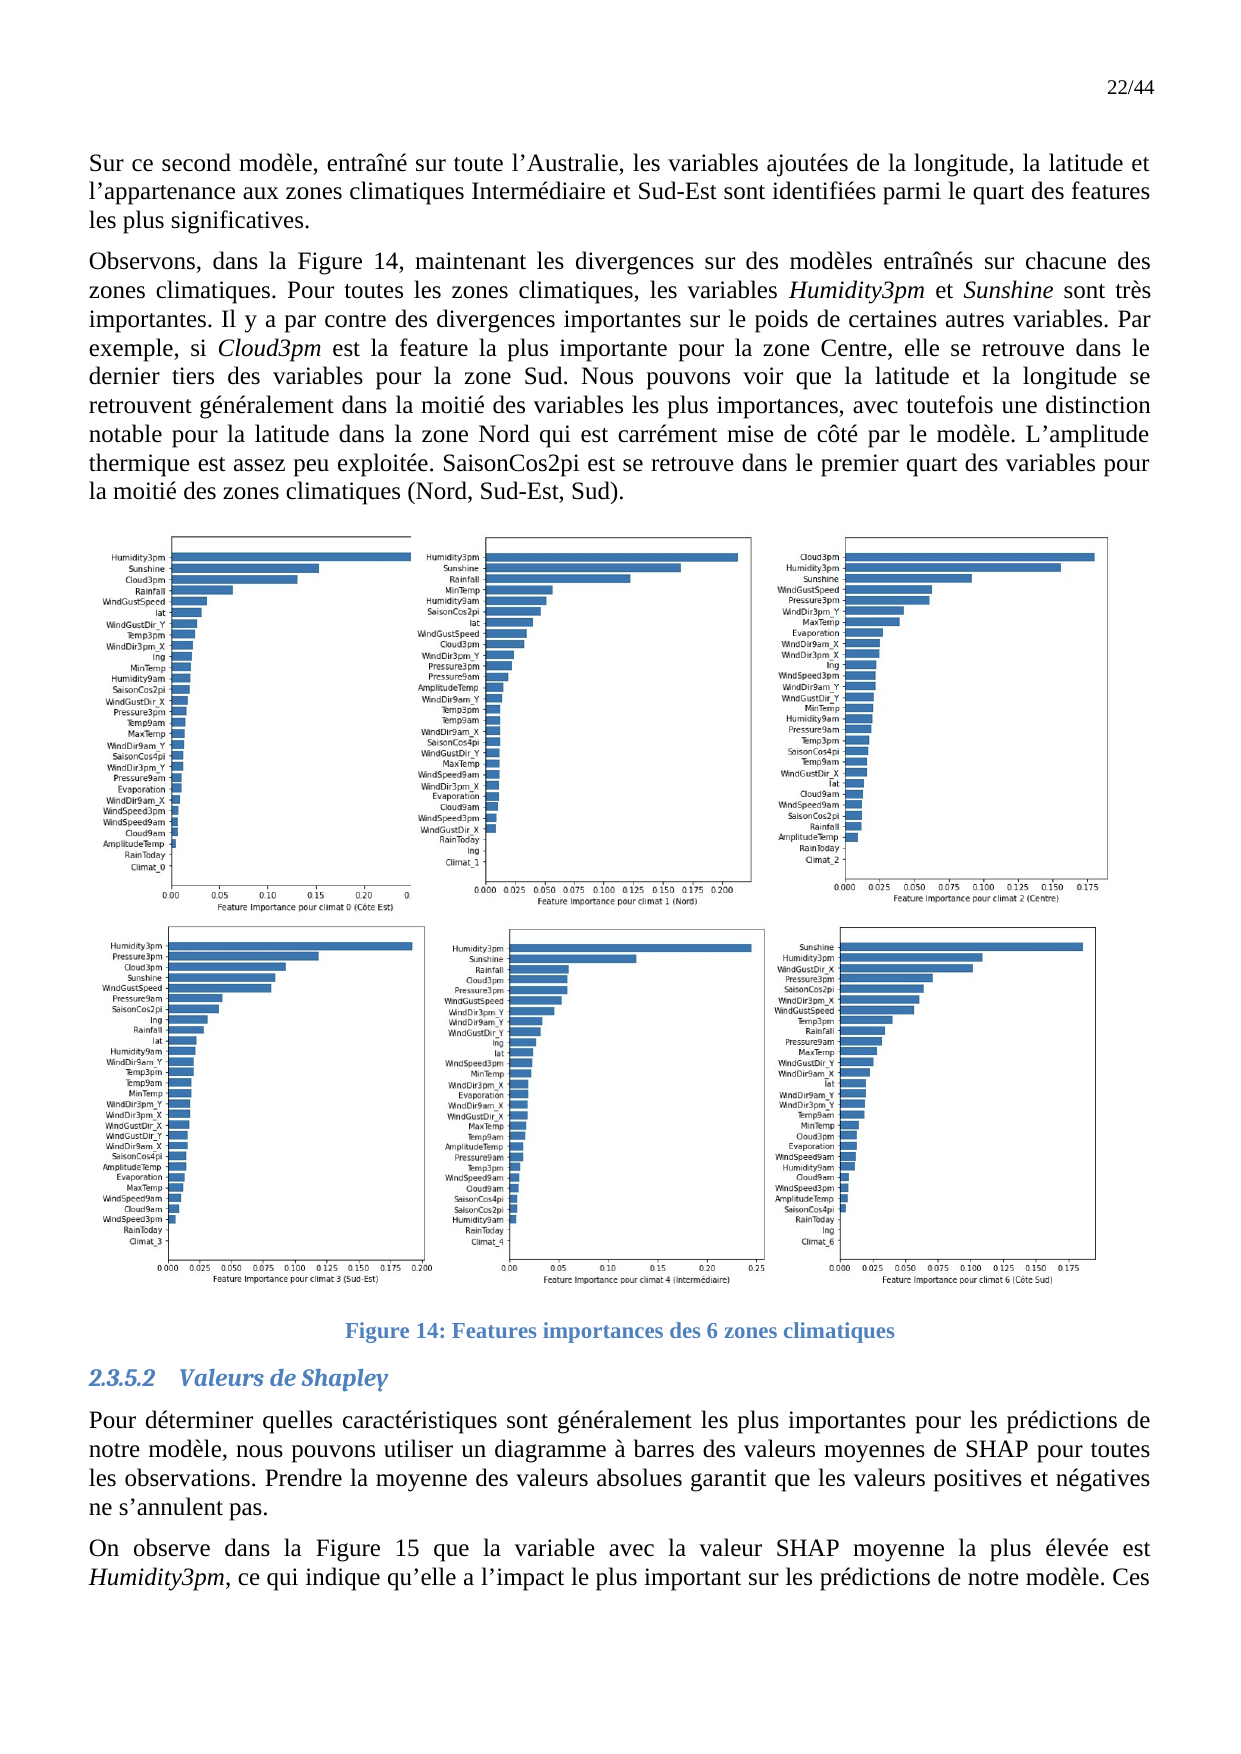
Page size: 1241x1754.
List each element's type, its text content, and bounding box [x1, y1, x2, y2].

subtitle Valeurs de Shapley [89, 1364, 1152, 1393]
text Observons, dans la Figure 14, maintenant les divergences sur des modèles entraînés sur chacune des zones climatiques. Pour toutes les zones climatiques, les variables Humidity3pm et Sunshine sont très importantes. Il y a par contre des divergences importantes sur le poids de certaines autres variables. Par exemple, si Cloud3pm est la feature la plus importante pour la zone Centre, elle se retrouve dans le dernier tiers des variables pour la zone Sud. Nous pouvons voir que la latitude et la longitude se retrouvent généralement dans la moitié des variables les plus importances, avec toutefois une distinction notable pour la latitude dans la zone Nord qui est carrément mise de côté par le modèle. L’amplitude thermique est assez peu exploitée. SaisonCos2pi est se retrouve dans le premier quart des variables pour la moitié des zones climatiques (Nord, Sud-Est, Sud). [89, 246, 1152, 505]
picture [88, 517, 1151, 1305]
text Sur ce second modèle, entraîné sur toute l’Australie, les variables ajoutées de la longitude, la latitude et l’appartenance aux zones climatiques Intermédiaire et Sud-Est sont identifiées parmi le quart des features les plus significatives. [89, 148, 1152, 234]
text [89, 1533, 1152, 1590]
text Pour déterminer quelles caractéristiques sont généralement les plus importantes pour les prédictions de notre modèle, nous pouvons utiliser un diagramme à barres des valeurs moyennes de SHAP pour toutes les observations. Prendre la moyenne des valeurs absolues garantit que les valeurs positives et négatives ne s’annulent pas. [89, 1405, 1152, 1520]
